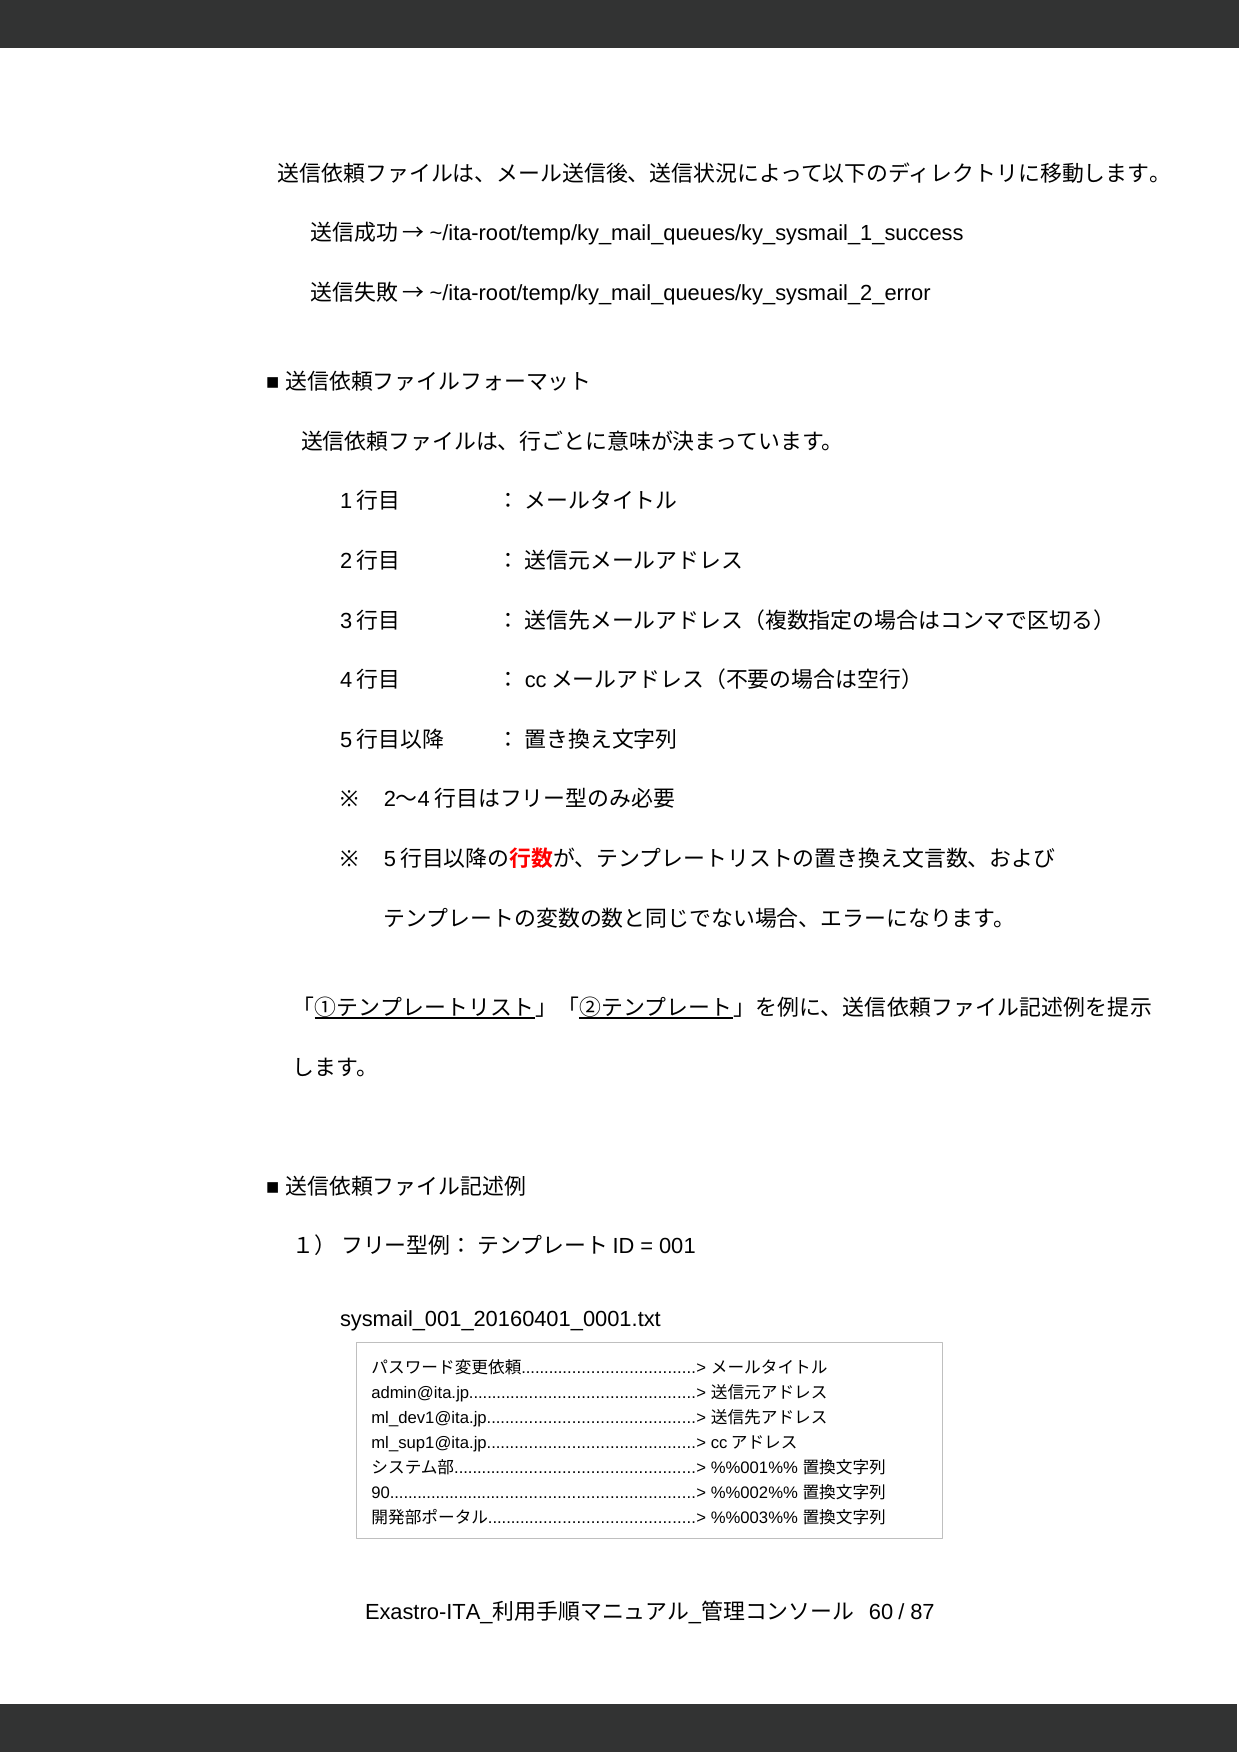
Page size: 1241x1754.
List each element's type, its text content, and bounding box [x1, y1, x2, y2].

text テンプレートの変数の数と同じでない場合、エラーになります。 [383, 887, 1152, 946]
picture [0, 1704, 1237, 1752]
text 2行目 ： 送信元メールアドレス [301, 529, 1152, 589]
text 3行目 ： 送信先メールアドレス（複数指定の場合はコンマで区切る） [278, 589, 1152, 648]
text ■ 送信依頼ファイル記述例 [266, 1155, 1152, 1214]
text 送信失敗 → ~/ita-root/temp/ky_mail_queues/ky_sysmail_2_error [278, 261, 1152, 321]
text 4行目 ： ccメールアドレス（不要の場合は空行） [278, 648, 1152, 708]
text １） フリー型例： テンプレートID = 001 [292, 1214, 1152, 1274]
list 2～4行目はフリー型のみ必要 [340, 767, 1152, 827]
text ■ 送信依頼ファイルフォーマット [266, 350, 1152, 410]
picture [0, 0, 1239, 48]
text 「①テンプレートリスト」「②テンプレート」を例に、送信依頼ファイル記述例を提示します。 [292, 976, 1152, 1095]
text sysmail_001_20160401_0001.txt [340, 1304, 1152, 1333]
text 1行目 ： メールタイトル [301, 469, 1152, 529]
text 5行目以降 ： 置き換え文字列 [278, 708, 1152, 767]
list 5行目以降の行数が、テンプレートリストの置き換え文言数、および [340, 827, 1152, 887]
text 送信依頼ファイルは、メール送信後、送信状況によって以下のディレクトリに移動します。 [278, 142, 1152, 201]
text 送信依頼ファイルは、行ごとに意味が決まっています。 [301, 410, 1152, 469]
text 送信成功 → ~/ita-root/temp/ky_mail_queues/ky_sysmail_1_success [278, 201, 1152, 261]
